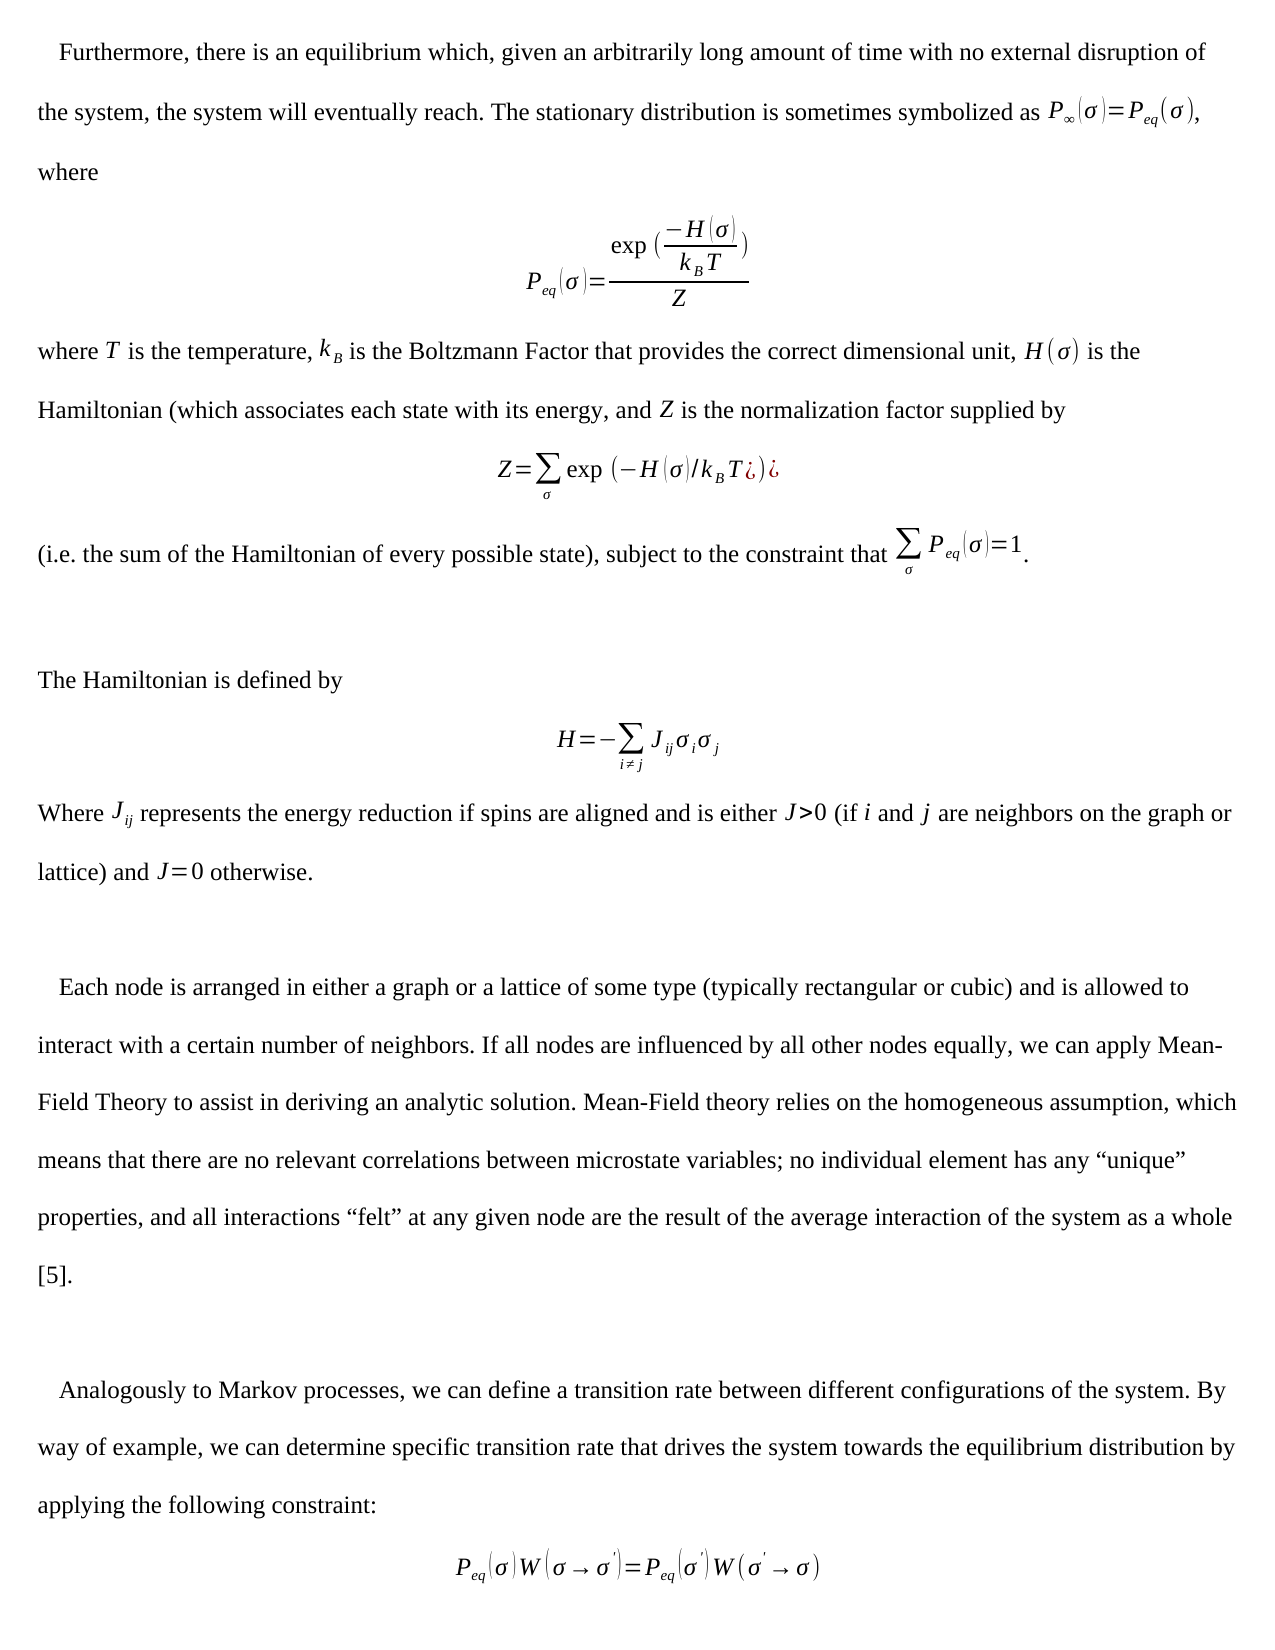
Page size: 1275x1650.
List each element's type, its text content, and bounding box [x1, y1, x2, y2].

text Furthermore, there is an equilibrium which, given an arbitrarily long amount of time with no external disruption of the system, the system will eventually reach. The stationary distribution is sometimes symbolized as , where [37, 37, 1237, 185]
text The Hamiltonian is defined by [37, 665, 1237, 693]
text Analogously to Markov processes, we can define a transition rate between different configurations of the system. By way of example, we can determine specific transition rate that drives the system towards the equilibrium distribution by applying the following constraint: [37, 1375, 1237, 1518]
text Where represents the energy reduction if spins are aligned and is either (if and are neighbors on the graph or lattice) and otherwise. [37, 797, 1237, 886]
text (i.e. the sum of the Hamiltonian of every possible state), subject to the constraint that . [37, 528, 1237, 578]
text Each node is arranged in either a graph or a lattice of some type (typically rectangular or cubic) and is allowed to interact with a certain number of neighbors. If all nodes are influenced by all other nodes equally, we can apply Mean-Field Theory to assist in deriving an analytic solution. Mean-Field theory relies on the homogeneous assumption, which means that there are no relevant correlations between microstate variables; no individual element has any “unique” properties, and all interactions “felt” at any given node are the result of the average interaction of the system as a whole [5]. [37, 972, 1237, 1288]
text where is the temperature, is the Boltzmann Factor that provides the correct dimensional unit, is the Hamiltonian (which associates each state with its energy, and is the normalization factor supplied by [37, 335, 1237, 424]
